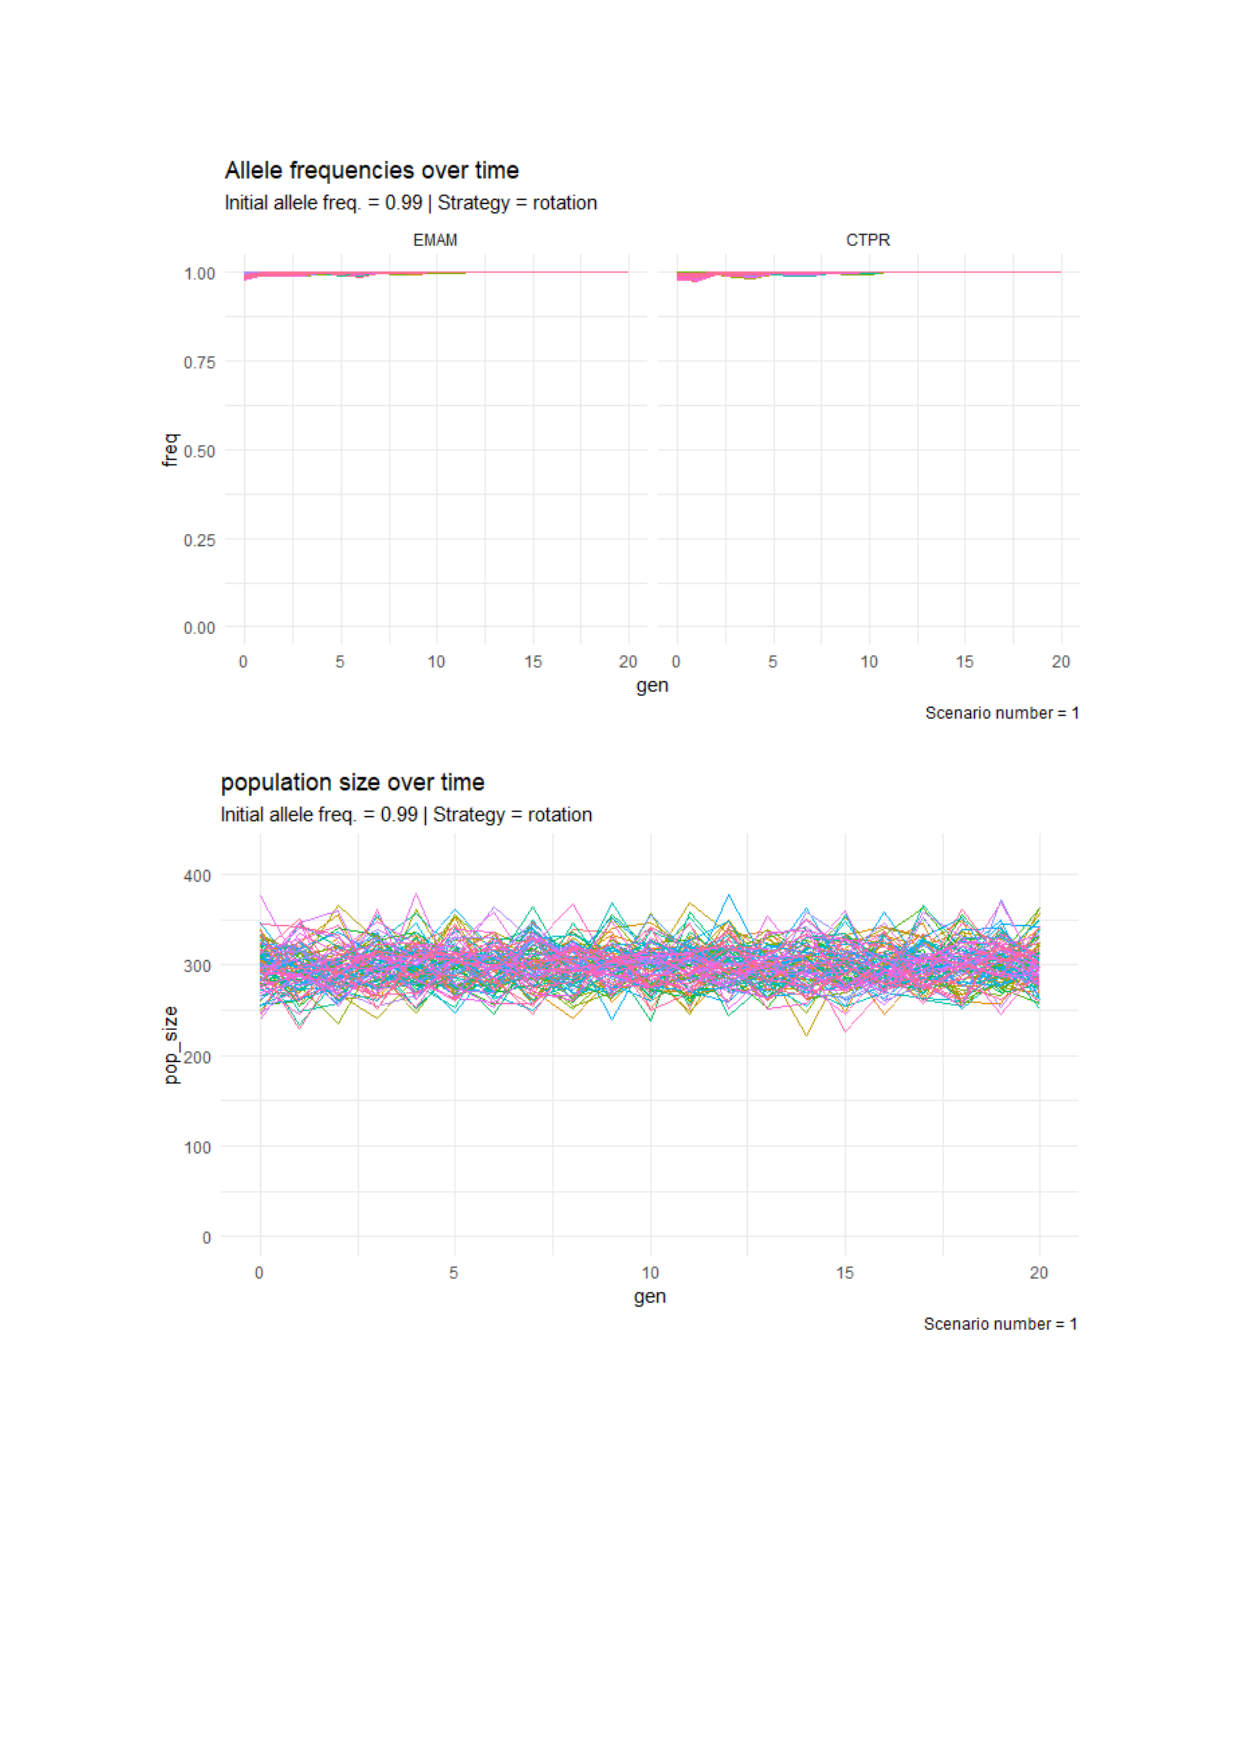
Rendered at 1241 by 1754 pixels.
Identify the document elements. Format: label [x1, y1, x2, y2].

picture [150, 150, 1091, 731]
picture [150, 761, 1089, 1342]
